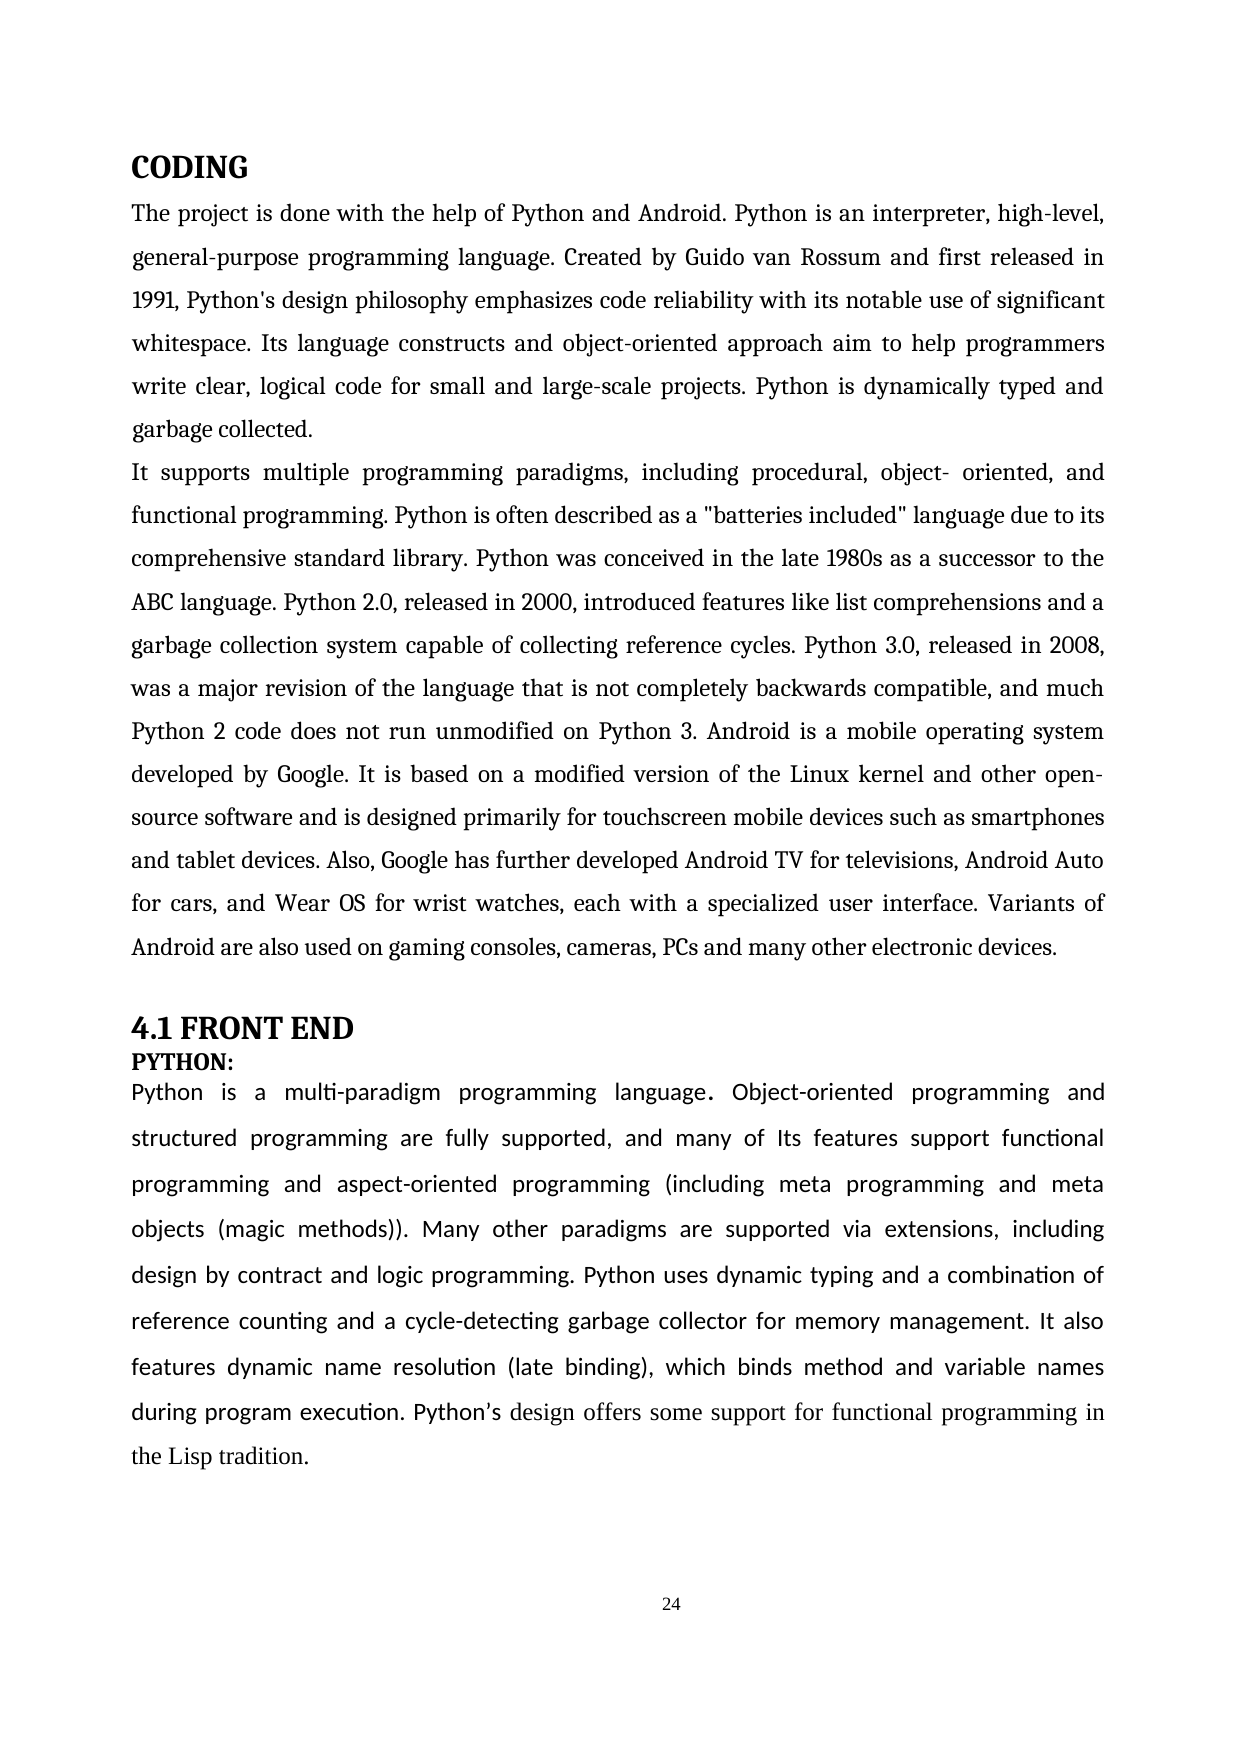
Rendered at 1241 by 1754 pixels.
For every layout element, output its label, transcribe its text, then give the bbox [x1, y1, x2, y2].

text The project is done with the help of Python and Android. Python is an interpreter, high-level, general-purpose programming language. Created by Guido van Rossum and first released in 1991, Python's design philosophy emphasizes code reliability with its notable use of significant whitespace. Its language constructs and object-oriented approach aim to help programmers write clear, logical code for small and large-scale projects. Python is dynamically typed and garbage collected. [131, 199, 1106, 444]
subtitle PYTHON: [131, 1048, 1106, 1076]
subtitle 4.1 FRONT END [131, 1009, 1106, 1048]
subtitle CODING [131, 149, 1106, 187]
text It supports multiple programming paradigms, including procedural, object- oriented, and functional programming. Python is often described as a "batteries included" language due to its comprehensive standard library. Python was conceived in the late 1980s as a successor to the ABC language. Python 2.0, released in 2000, introduced features like list comprehensions and a garbage collection system capable of collecting reference cycles. Python 3.0, released in 2008, was a major revision of the language that is not completely backwards compatible, and much Python 2 code does not run unmodified on Python 3. Android is a mobile operating system developed by Google. It is based on a modified version of the Linux kernel and other open-source software and is designed primarily for touchscreen mobile devices such as smartphones and tablet devices. Also, Google has further developed Android TV for televisions, Android Auto for cars, and Wear OS for wrist watches, each with a specialized user interface. Variants of Android are also used on gaming consoles, cameras, PCs and many other electronic devices. [131, 458, 1106, 961]
subtitle Python is a multi-paradigm programming language. Object-oriented programming and structured programming are fully supported, and many of Its features support functional programming and aspect-oriented programming (including meta programming and meta objects (magic methods)). Many other paradigms are supported via extensions, including design by contract and logic programming. Python uses dynamic typing and a combination of reference counting and a cycle-detecting garbage collector for memory management. It also features dynamic name resolution (late binding), which binds method and variable names during program execution. Python’s design offers some support for functional programming in the Lisp tradition. [131, 1076, 1106, 1470]
